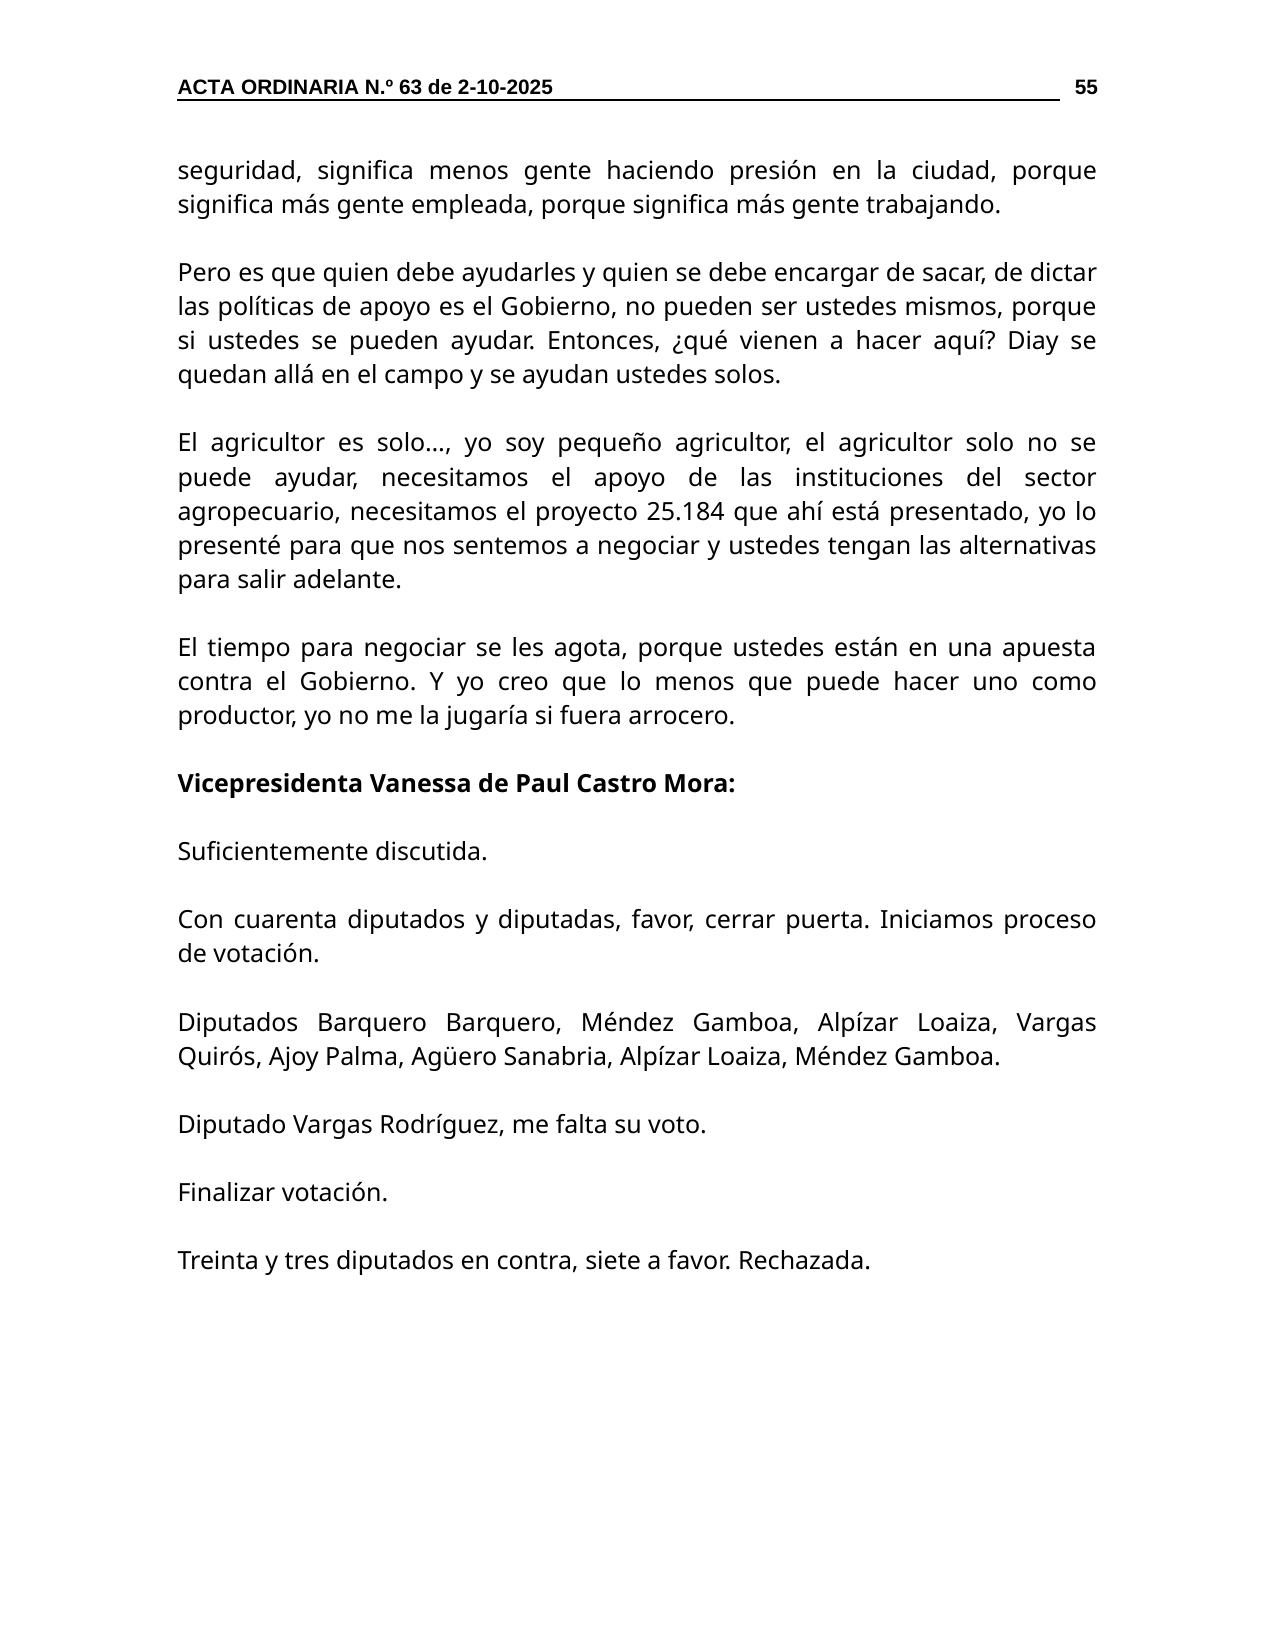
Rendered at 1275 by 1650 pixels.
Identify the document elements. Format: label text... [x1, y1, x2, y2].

text Con cuarenta diputados y diputadas, favor, cerrar puerta. Iniciamos proceso de votación. [177, 902, 1098, 970]
text Diputados Barquero Barquero, Méndez Gamboa, Alpízar Loaiza, Vargas Quirós, Ajoy Palma, Agüero Sanabria, Alpízar Loaiza, Méndez Gamboa. [177, 1004, 1098, 1072]
text El agricultor es solo…, yo soy pequeño agricultor, el agricultor solo no se puede ayudar, necesitamos el apoyo de las instituciones del sector agropecuario, necesitamos el proyecto 25.184 que ahí está presentado, yo lo presenté para que nos sentemos a negociar y ustedes tengan las alternativas para salir adelante. [177, 425, 1098, 595]
text Diputado Vargas Rodríguez, me falta su voto. [177, 1106, 1098, 1140]
text Pero es que quien debe ayudarles y quien se debe encargar de sacar, de dictar las políticas de apoyo es el Gobierno, no pueden ser ustedes mismos, porque si ustedes se pueden ayudar. Entonces, ¿qué vienen a hacer aquí? Diay se quedan allá en el campo y se ayudan ustedes solos. [177, 255, 1098, 391]
text El tiempo para negociar se les agota, porque ustedes están en una apuesta contra el Gobierno. Y yo creo que lo menos que puede hacer uno como productor, yo no me la jugaría si fuera arrocero. [177, 629, 1098, 732]
text Treinta y tres diputados en contra, siete a favor. Rechazada. [177, 1243, 1098, 1277]
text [177, 153, 1098, 221]
text Suficientemente discutida. [177, 834, 1098, 868]
text Finalizar votación. [177, 1174, 1098, 1208]
text Vicepresidenta Vanessa de Paul Castro Mora: [177, 766, 1098, 800]
